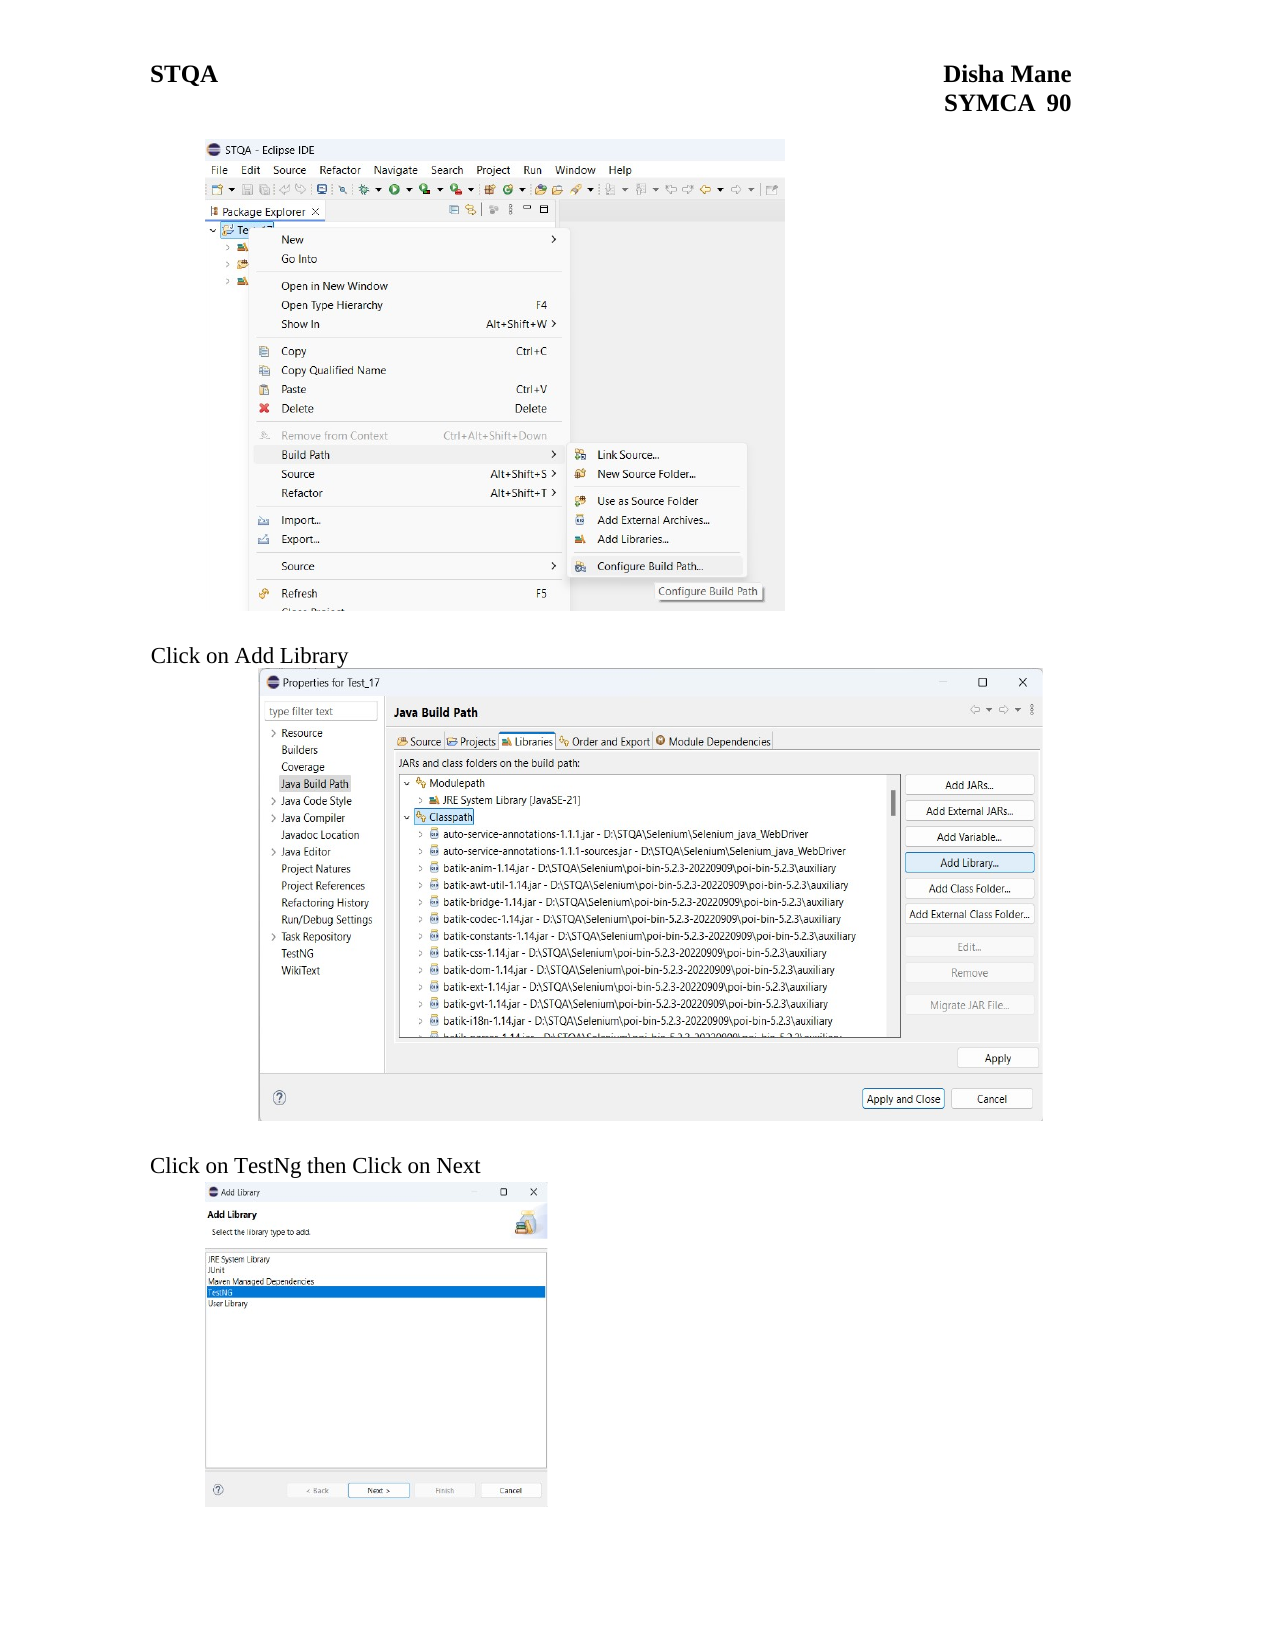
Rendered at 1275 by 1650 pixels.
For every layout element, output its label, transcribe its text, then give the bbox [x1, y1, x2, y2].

text Click on TestNg then Click on Next [150, 1152, 1191, 1178]
picture [205, 139, 785, 611]
text Click on Add Library [76, 642, 1275, 668]
picture [205, 1182, 548, 1507]
picture [258, 668, 1043, 1121]
